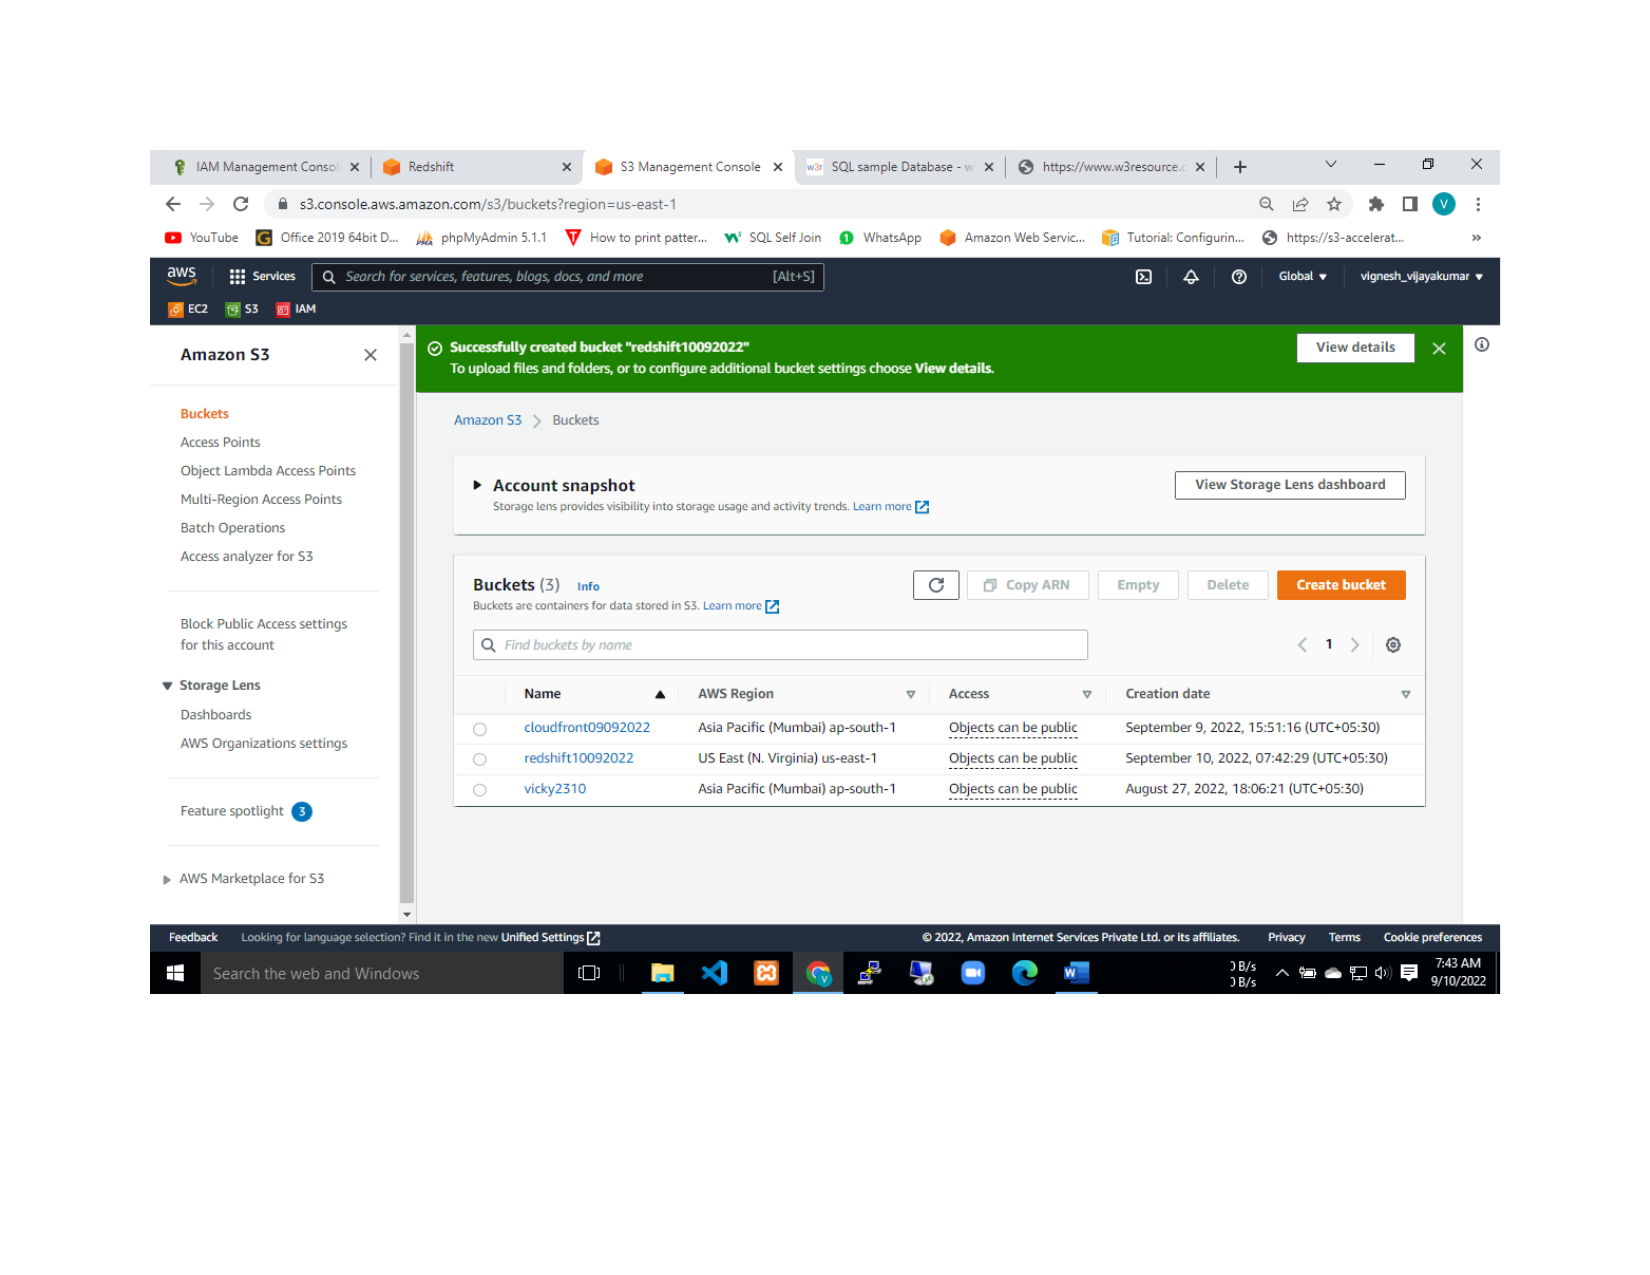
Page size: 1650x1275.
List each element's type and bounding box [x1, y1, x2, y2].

picture [150, 150, 1500, 994]
